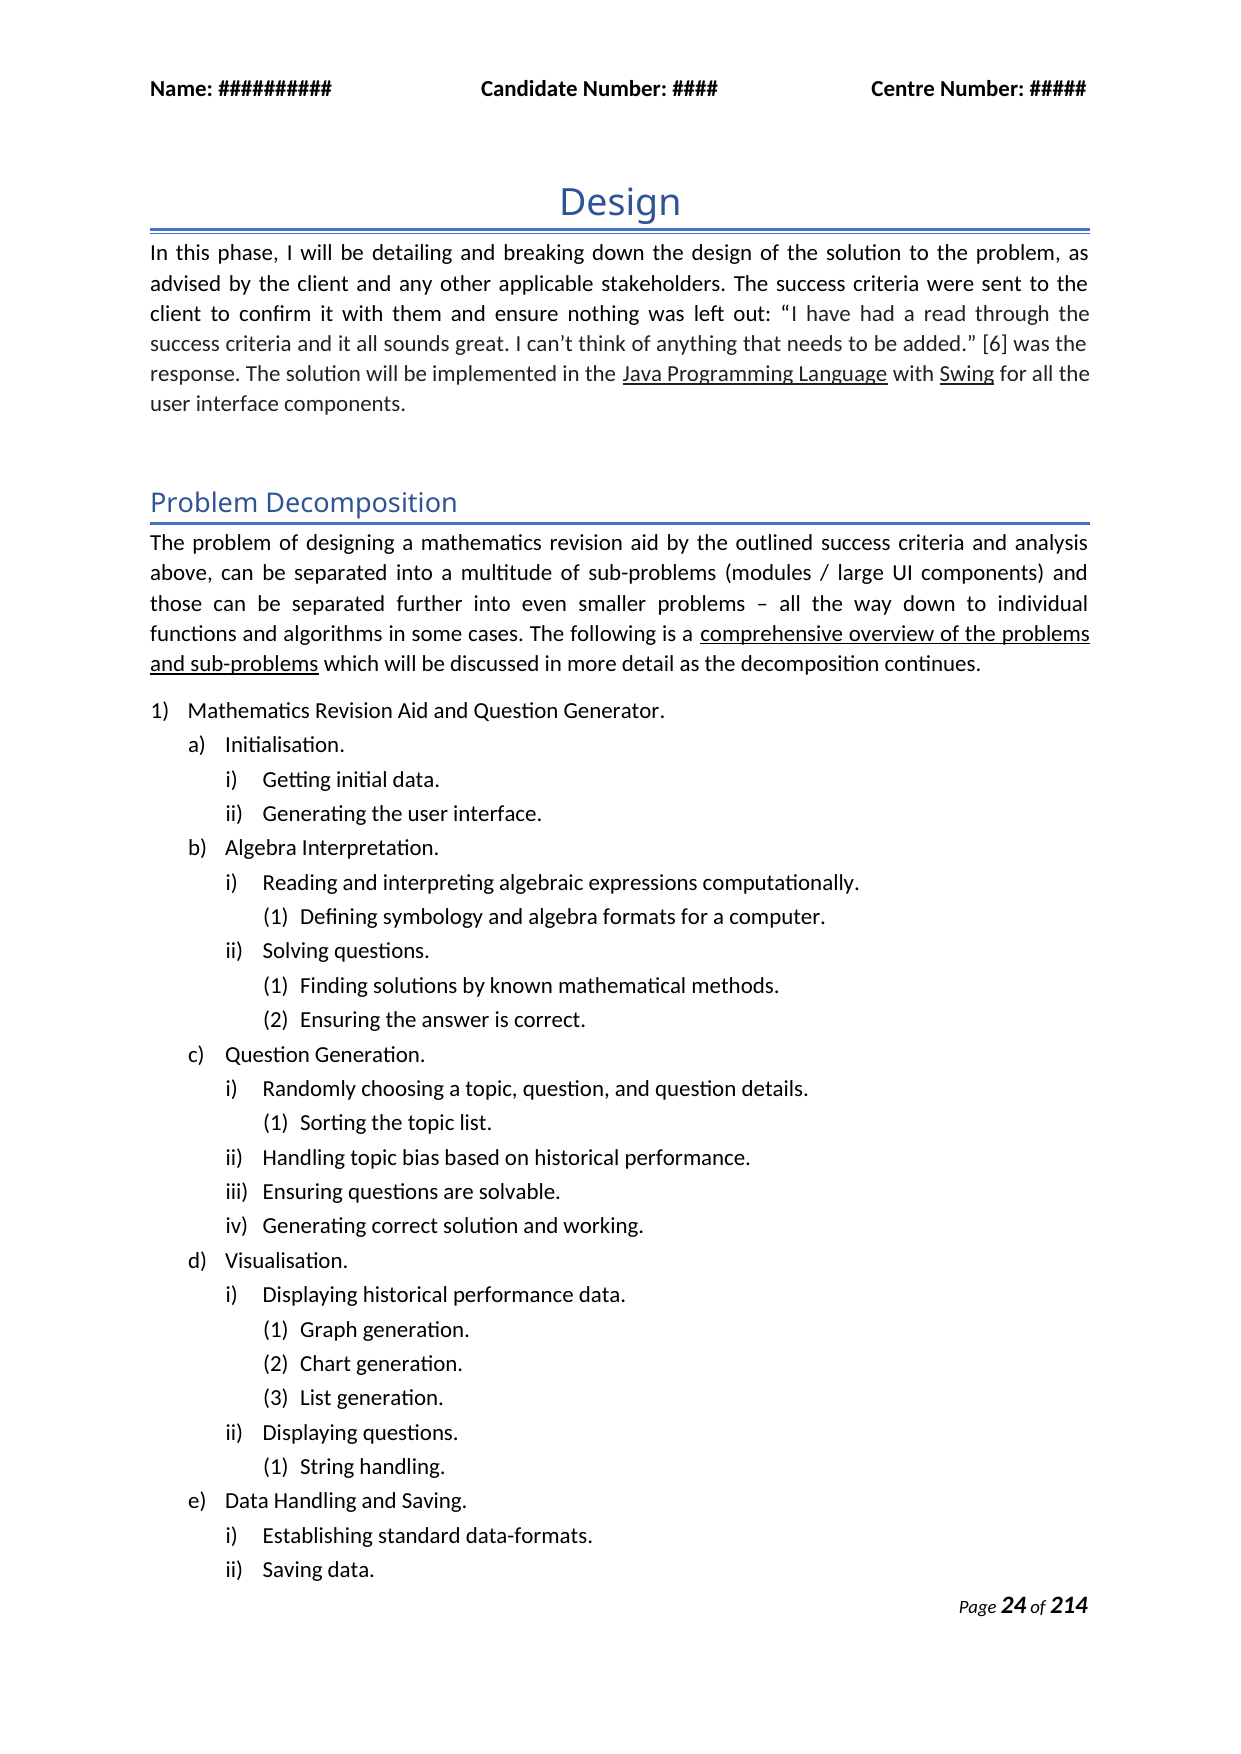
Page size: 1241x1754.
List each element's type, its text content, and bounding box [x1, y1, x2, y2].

list List generation. [263, 1383, 1090, 1411]
list Generating correct solution and working. [225, 1212, 1090, 1239]
list Establishing standard data-formats. [225, 1521, 1090, 1549]
list Defining symbology and algebra formats for a computer. [263, 902, 1090, 930]
list Chart generation. [263, 1349, 1090, 1377]
list Visualisation. [188, 1246, 1090, 1274]
list Reading and interpreting algebraic expressions computationally. [225, 868, 1090, 896]
list Ensuring the answer is correct. [263, 1005, 1090, 1033]
list Graph generation. [263, 1315, 1090, 1343]
list Generating the user interface. [225, 799, 1090, 827]
list Saving data. [225, 1555, 1090, 1583]
text In this phase, I will be detailing and breaking down the design of the solution to the problem, as advised by the client and any other applicable stakeholders. The success criteria were sent to the client to confirm it with them and ensure nothing was left out: “I have had a read through the success criteria and it all sounds great. I can’t think of anything that needs to be added.” [6] was the response. The solution will be implemented in the Java Programming Language with Swing for all the user interface components. [150, 238, 1090, 329]
list Displaying questions. [225, 1418, 1090, 1446]
list String handling. [263, 1452, 1090, 1480]
list Displaying historical performance data. [225, 1280, 1090, 1308]
list Question Generation. [188, 1040, 1090, 1068]
list Getting initial data. [225, 765, 1090, 793]
subtitle Problem Decomposition [150, 483, 1090, 522]
list Solving questions. [225, 937, 1090, 964]
list Data Handling and Saving. [188, 1487, 1090, 1514]
list Handling topic bias based on historical performance. [225, 1143, 1090, 1171]
list Mathematics Revision Aid and Question Generator. [150, 696, 1090, 724]
subtitle Design [150, 175, 1090, 228]
list Initialisation. [188, 730, 1090, 758]
list Sorting the topic list. [263, 1108, 1090, 1136]
text The problem of designing a mathematics revision aid by the outlined success criteria and analysis above, can be separated into a multitude of sub-problems (modules / large UI components) and those can be separated further into even smaller problems – all the way down to individual functions and algorithms in some cases. The following is a comprehensive overview of the problems and sub-problems which will be discussed in more detail as the decomposition continues. [150, 528, 1090, 677]
list Ensuring questions are solvable. [225, 1177, 1090, 1205]
list Randomly choosing a topic, question, and question details. [225, 1074, 1090, 1102]
list Algebra Interpretation. [188, 833, 1090, 861]
list Finding solutions by known mathematical methods. [263, 971, 1090, 999]
